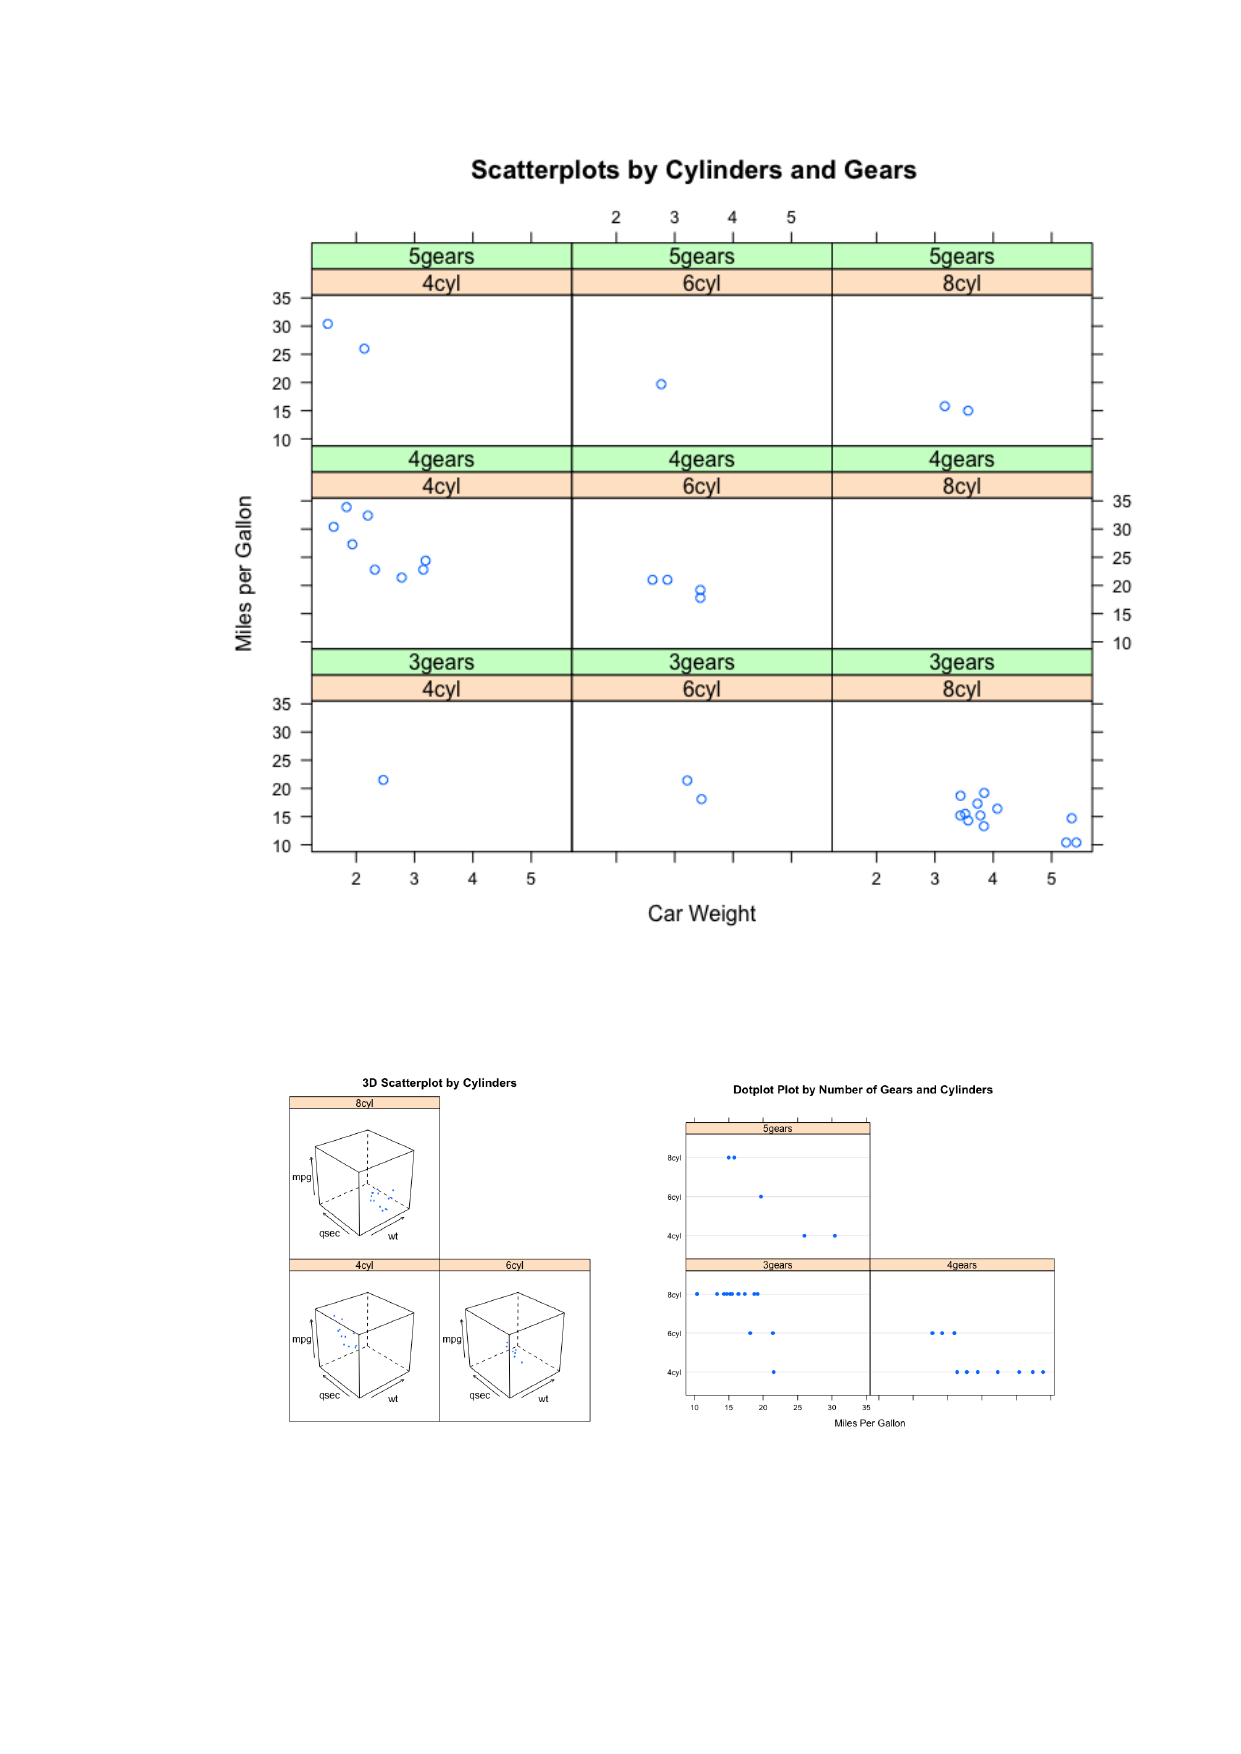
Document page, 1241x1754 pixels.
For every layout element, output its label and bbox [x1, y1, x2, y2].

picture [225, 1073, 1073, 1436]
picture [225, 150, 1164, 943]
